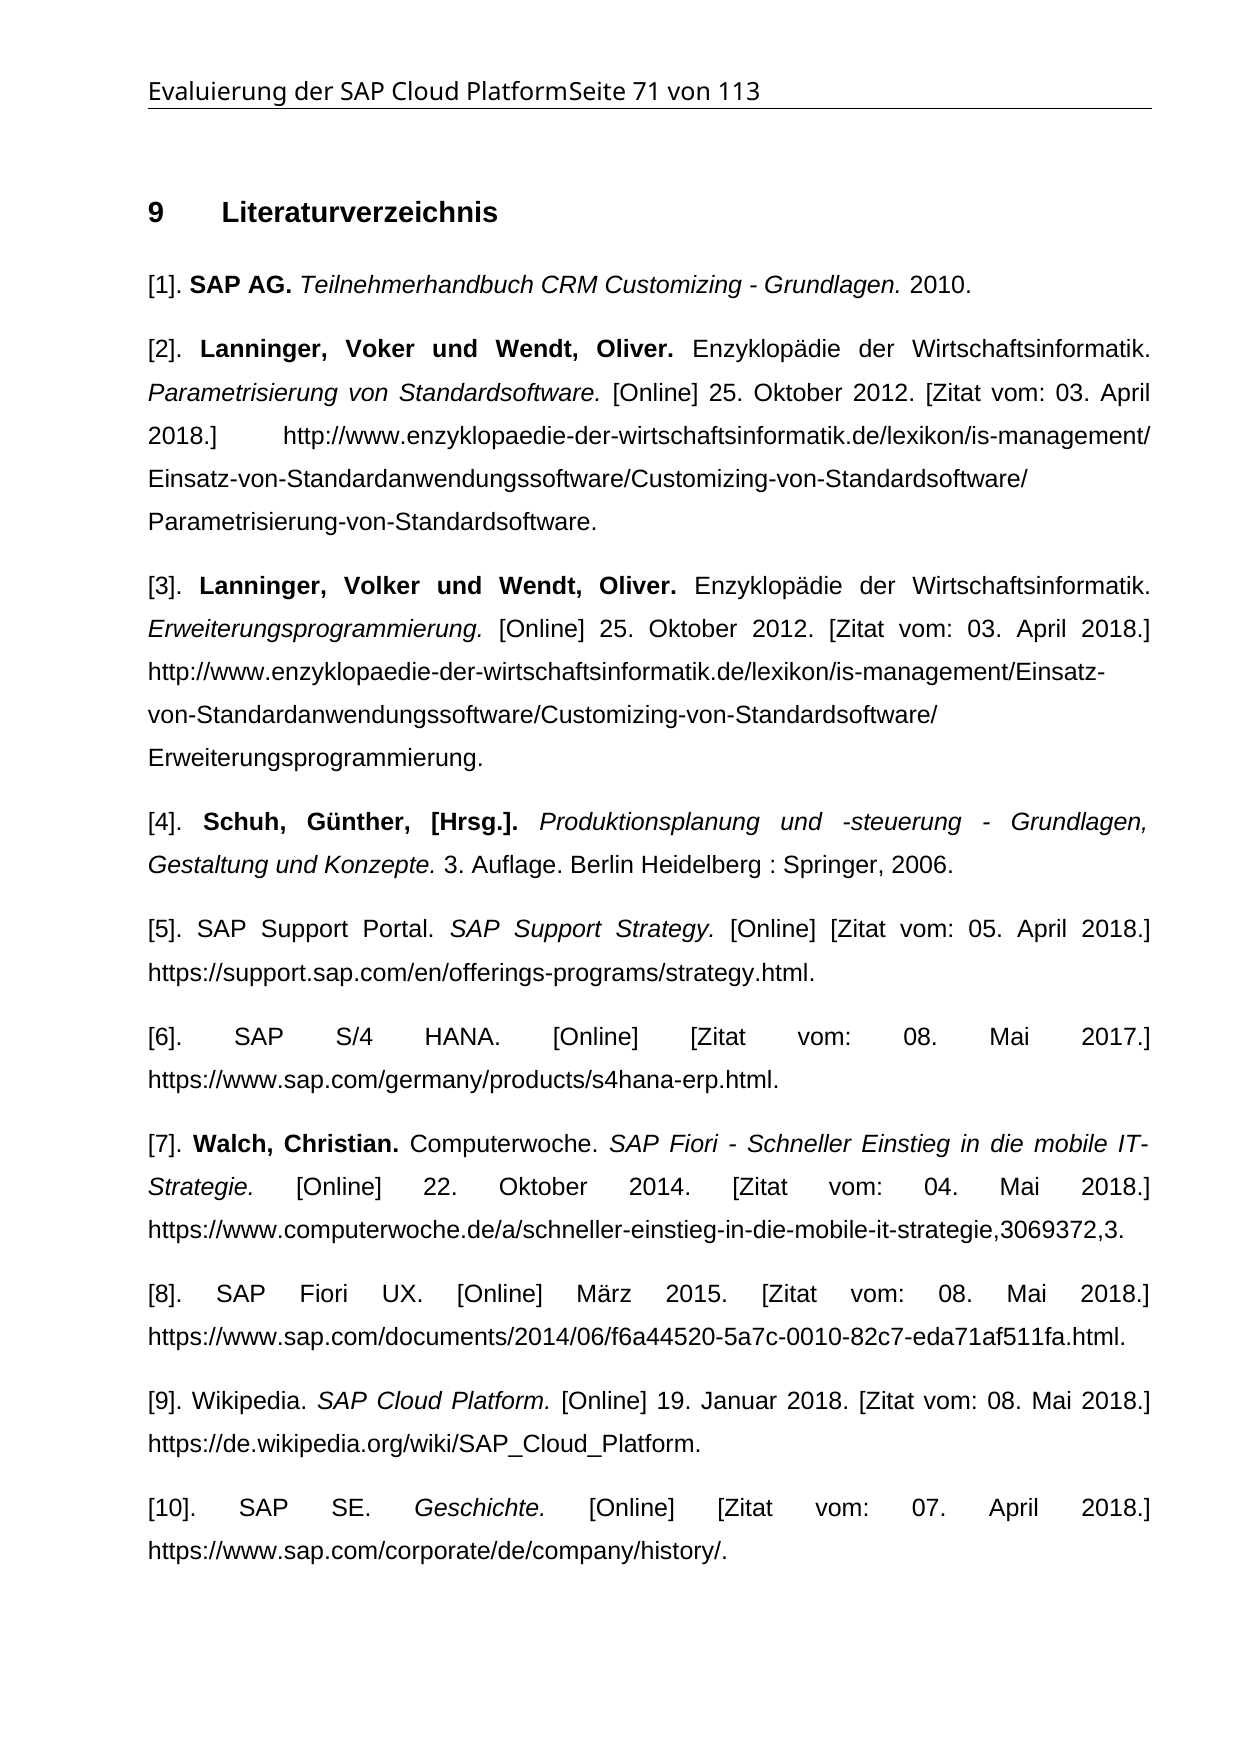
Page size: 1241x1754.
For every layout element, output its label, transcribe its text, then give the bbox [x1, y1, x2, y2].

text [8]. SAP Fiori UX. [Online] März 2015. [Zitat vom: 08. Mai 2018.] https://www.sap.com/documents/2014/06/f6a44520-5a7c-0010-82c7-eda71af511fa.html. [148, 1279, 1152, 1351]
text [2]. Lanninger, Voker und Wendt, Oliver. Enzyklopädie der Wirtschaftsinformatik. Parametrisierung von Standardsoftware. [Online] 25. Oktober 2012. [Zitat vom: 03. April 2018.] http://www.enzyklopaedie-der-wirtschaftsinformatik.de/lexikon/is-management/Einsatz-von-Standardanwendungssoftware/Customizing-von-Standardsoftware/Parametrisierung-von-Standardsoftware. [148, 334, 1152, 536]
text [6]. SAP S/4 HANA. [Online] [Zitat vom: 08. Mai 2017.] https://www.sap.com/germany/products/s4hana-erp.html. [148, 1021, 1152, 1093]
text [4]. Schuh, Günther, [Hrsg.]. Produktionsplanung und -steuerung - Grundlagen, Gestaltung und Konzepte. 3. Auflage. Berlin Heidelberg : Springer, 2006. [148, 807, 1152, 879]
text [1]. SAP AG. Teilnehmerhandbuch CRM Customizing - Grundlagen. 2010. [148, 270, 1152, 299]
text [7]. Walch, Christian. Computerwoche. SAP Fiori - Schneller Einstieg in die mobile IT-Strategie. [Online] 22. Oktober 2014. [Zitat vom: 04. Mai 2018.] https://www.computerwoche.de/a/schneller-einstieg-in-die-mobile-it-strategie,3069372,3. [148, 1128, 1152, 1243]
subtitle Literaturverzeichnis [148, 195, 1152, 229]
text [10]. SAP SE. Geschichte. [Online] [Zitat vom: 07. April 2018.] https://www.sap.com/corporate/de/company/history/. [148, 1493, 1152, 1565]
text [5]. SAP Support Portal. SAP Support Strategy. [Online] [Zitat vom: 05. April 2018.] https://support.sap.com/en/offerings-programs/strategy.html. [148, 914, 1152, 986]
text [3]. Lanninger, Volker und Wendt, Oliver. Enzyklopädie der Wirtschaftsinformatik. Erweiterungsprogrammierung. [Online] 25. Oktober 2012. [Zitat vom: 03. April 2018.] http://www.enzyklopaedie-der-wirtschaftsinformatik.de/lexikon/is-management/Einsatz-von-Standardanwendungssoftware/Customizing-von-Standardsoftware/Erweiterungsprogrammierung. [148, 571, 1152, 772]
text [9]. Wikipedia. SAP Cloud Platform. [Online] 19. Januar 2018. [Zitat vom: 08. Mai 2018.] https://de.wikipedia.org/wiki/SAP_Cloud_Platform. [148, 1386, 1152, 1458]
